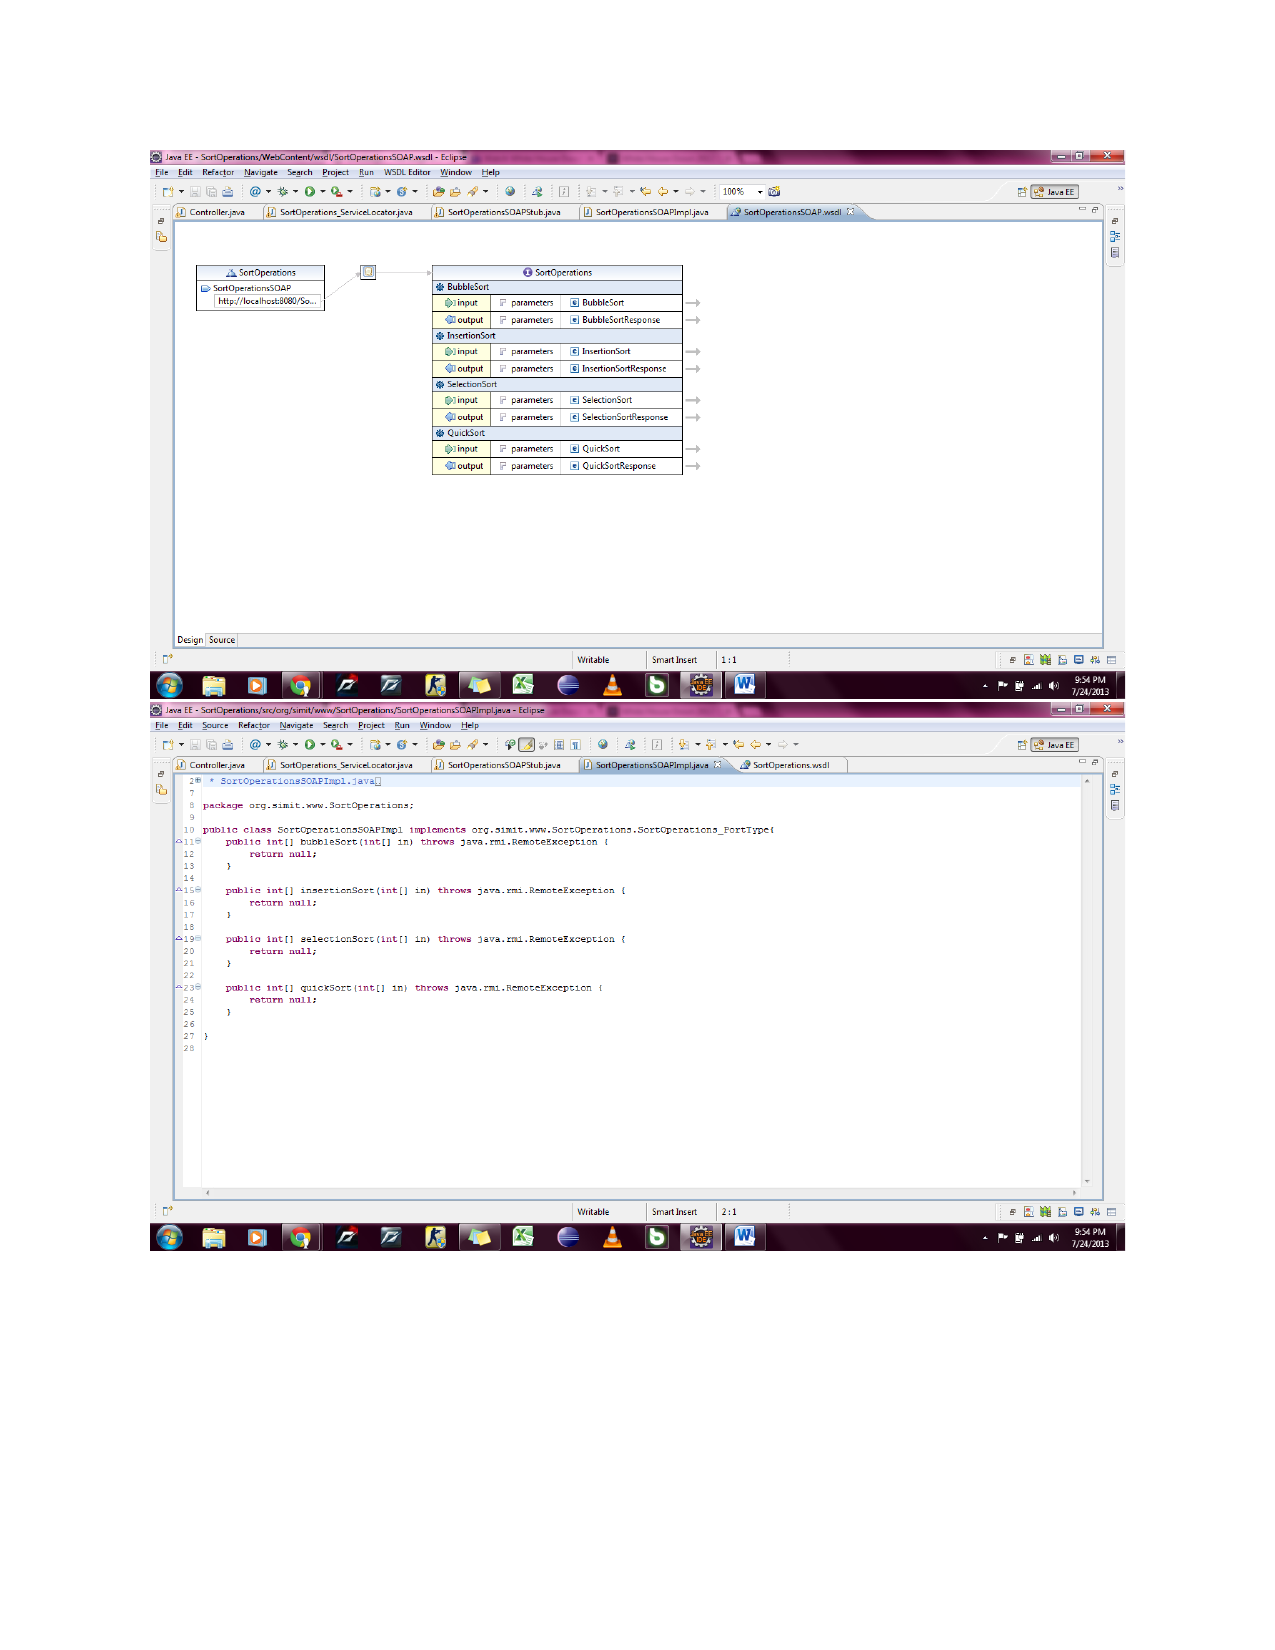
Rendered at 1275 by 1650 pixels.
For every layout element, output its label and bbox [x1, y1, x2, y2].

picture [150, 150, 1125, 699]
picture [150, 702, 1125, 1251]
